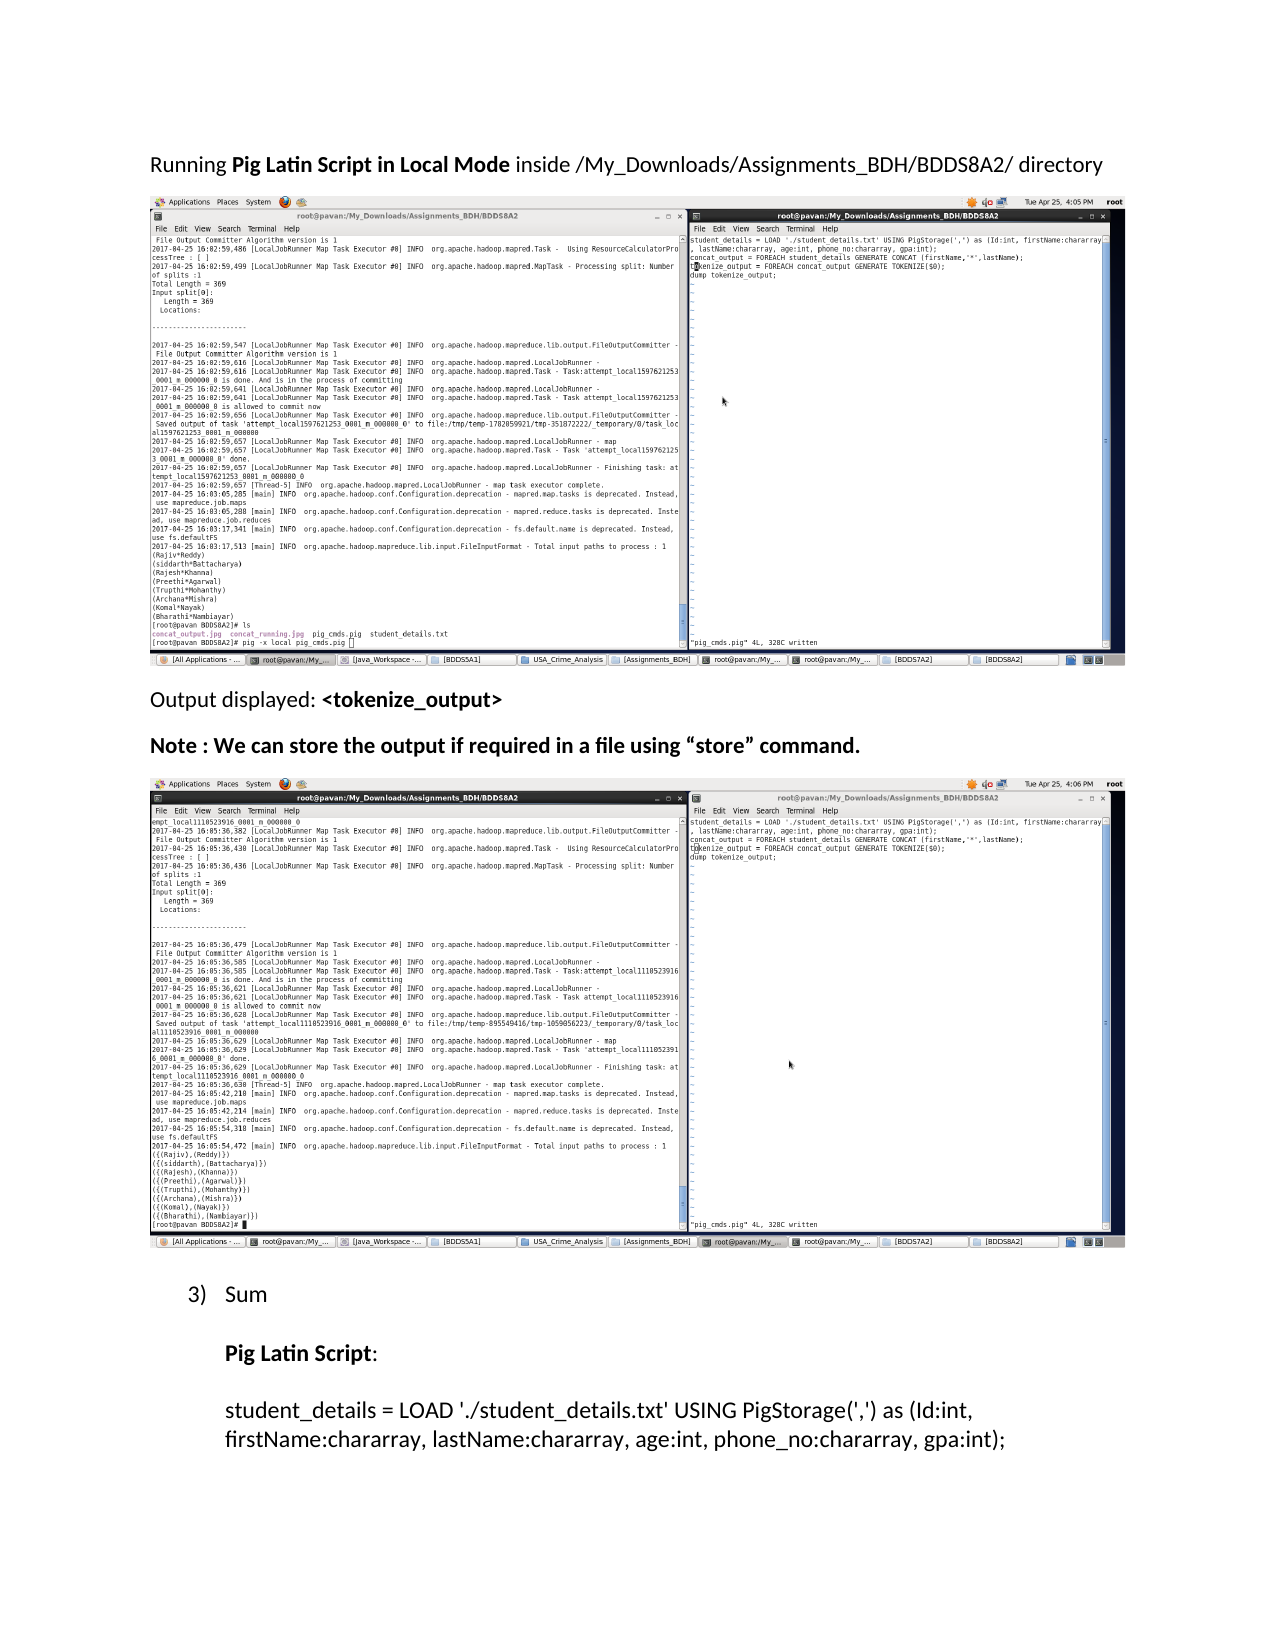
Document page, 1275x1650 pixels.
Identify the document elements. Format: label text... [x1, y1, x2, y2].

list Sum [187, 1279, 1125, 1308]
text Note : We can store the output if required in a file using “store” command. [150, 732, 1125, 759]
text Output displayed: <tokenize_output> [150, 685, 1125, 713]
picture [150, 196, 1125, 666]
list Pig Latin Script: [225, 1338, 1125, 1367]
text Running Pig Latin Script in Local Mode inside /My_Downloads/Assignments_BDH/BDDS8A2/ directory [150, 150, 1125, 178]
picture [150, 778, 1125, 1248]
list student_details = LOAD './student_details.txt' USING PigStorage(',') as (Id:int, firstName:chararray, lastName:chararray, age:int, phone_no:chararray, gpa:int); [225, 1395, 1125, 1454]
